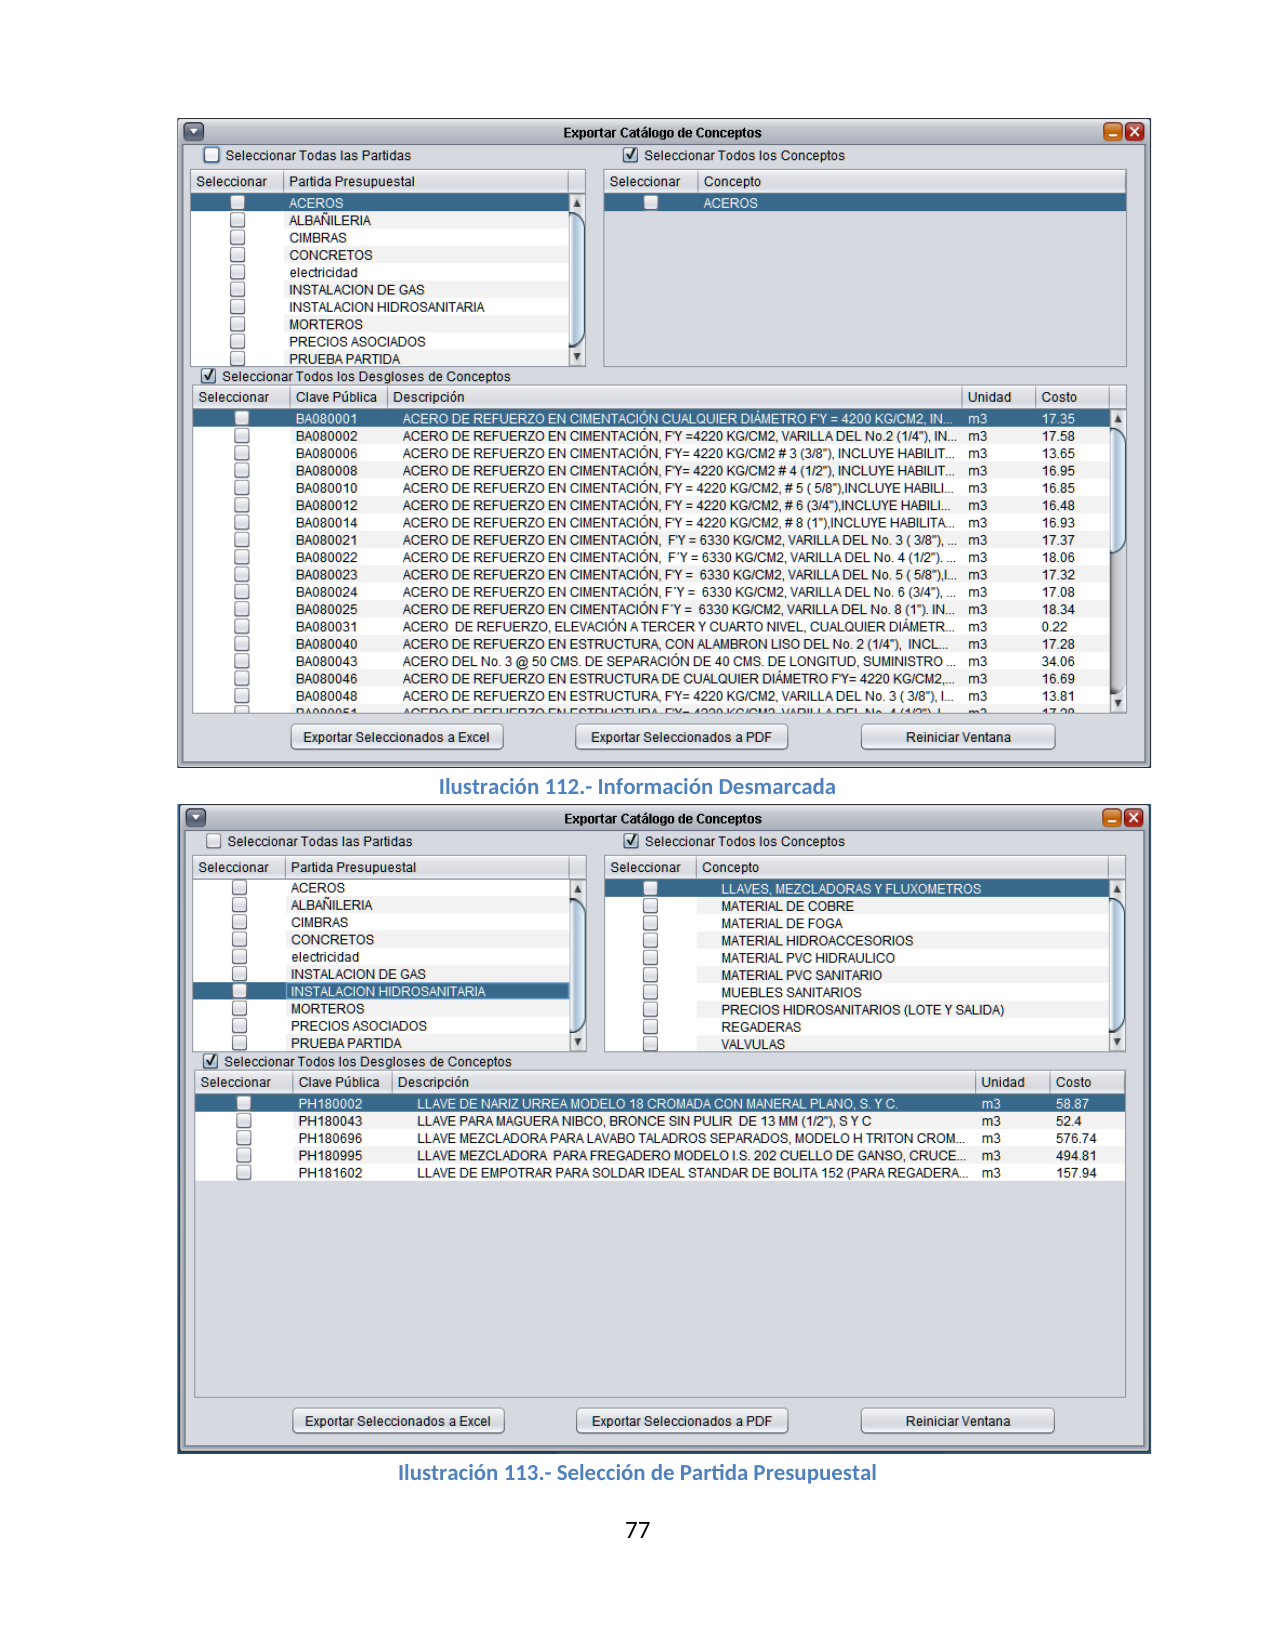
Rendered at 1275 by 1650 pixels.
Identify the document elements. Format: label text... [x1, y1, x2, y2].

picture [177, 804, 1152, 1454]
picture [177, 118, 1152, 768]
